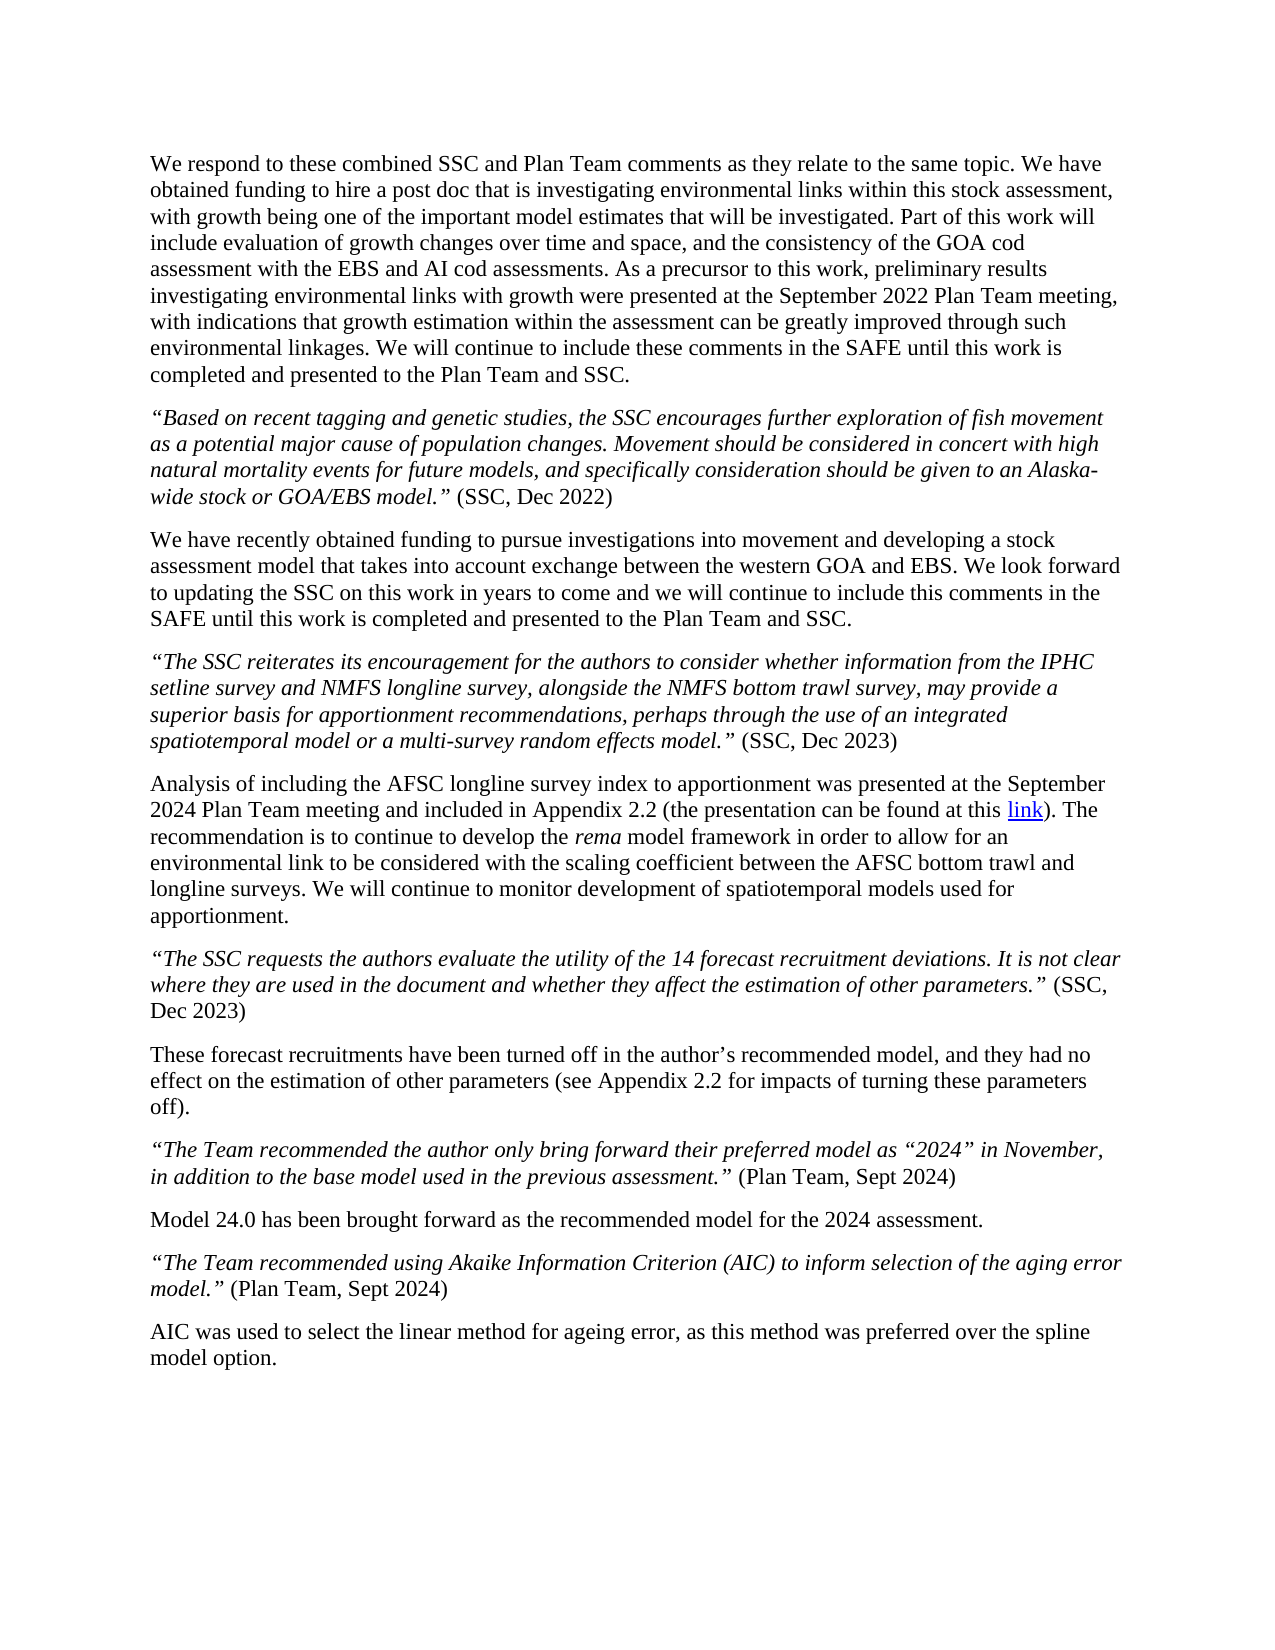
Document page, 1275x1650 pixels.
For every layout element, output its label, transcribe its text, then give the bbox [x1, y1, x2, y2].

text “The SSC reiterates its encouragement for the authors to consider whether information from the IPHC setline survey and NMFS longline survey, alongside the NMFS bottom trawl survey, may provide a superior basis for apportionment recommendations, perhaps through the use of an integrated spatiotemporal model or a multi-survey random effects model.” (SSC, Dec 2023) [150, 648, 1125, 753]
text “Based on recent tagging and genetic studies, the SSC encourages further exploration of fish movement as a potential major cause of population changes. Movement should be considered in concert with high natural mortality events for future models, and specifically consideration should be given to an Alaska-wide stock or GOA/EBS model.” (SSC, Dec 2022) [150, 404, 1125, 509]
text “The SSC requests the authors evaluate the utility of the 14 forecast recruitment deviations. It is not clear where they are used in the document and whether they affect the estimation of other parameters.” (SSC, Dec 2023) [150, 945, 1125, 1024]
text We have recently obtained funding to pursue investigations into movement and developing a stock assessment model that takes into account exchange between the western GOA and EBS. We look forward to updating the SSC on this work in years to come and we will continue to include this comments in the SAFE until this work is completed and presented to the Plan Team and SSC. [150, 526, 1125, 631]
text “The Team recommended the author only bring forward their preferred model as “2024” in November, in addition to the base model used in the previous assessment.” (Plan Team, Sept 2024) [150, 1136, 1125, 1189]
text Analysis of including the AFSC longline survey index to apportionment was presented at the September 2024 Plan Team meeting and included in Appendix 2.2 (the presentation can be found at this link). The recommendation is to continue to develop the rema model framework in order to allow for an environmental link to be considered with the scaling coefficient between the AFSC bottom trawl and longline surveys. We will continue to monitor development of spatiotemporal models used for apportionment. [150, 770, 1125, 928]
text Model 24.0 has been brought forward as the recommended model for the 2024 assessment. [150, 1206, 1125, 1232]
text We respond to these combined SSC and Plan Team comments as they relate to the same topic. We have obtained funding to hire a post doc that is investigating environmental links within this stock assessment, with growth being one of the important model estimates that will be investigated. Part of this work will include evaluation of growth changes over time and space, and the consistency of the GOA cod assessment with the EBS and AI cod assessments. As a precursor to this work, preliminary results investigating environmental links with growth were presented at the September 2022 Plan Team meeting, with indications that growth estimation within the assessment can be greatly improved through such environmental linkages. We will continue to include these comments in the SAFE until this work is completed and presented to the Plan Team and SSC. [150, 150, 1125, 387]
text AIC was used to select the linear method for ageing error, as this method was preferred over the spline model option. [150, 1318, 1125, 1371]
text These forecast recruitments have been turned off in the author’s recommended model, and they had no effect on the estimation of other parameters (see Appendix 2.2 for impacts of turning these parameters off). [150, 1041, 1125, 1120]
text “The Team recommended using Akaike Information Criterion (AIC) to inform selection of the aging error model.” (Plan Team, Sept 2024) [150, 1249, 1125, 1301]
